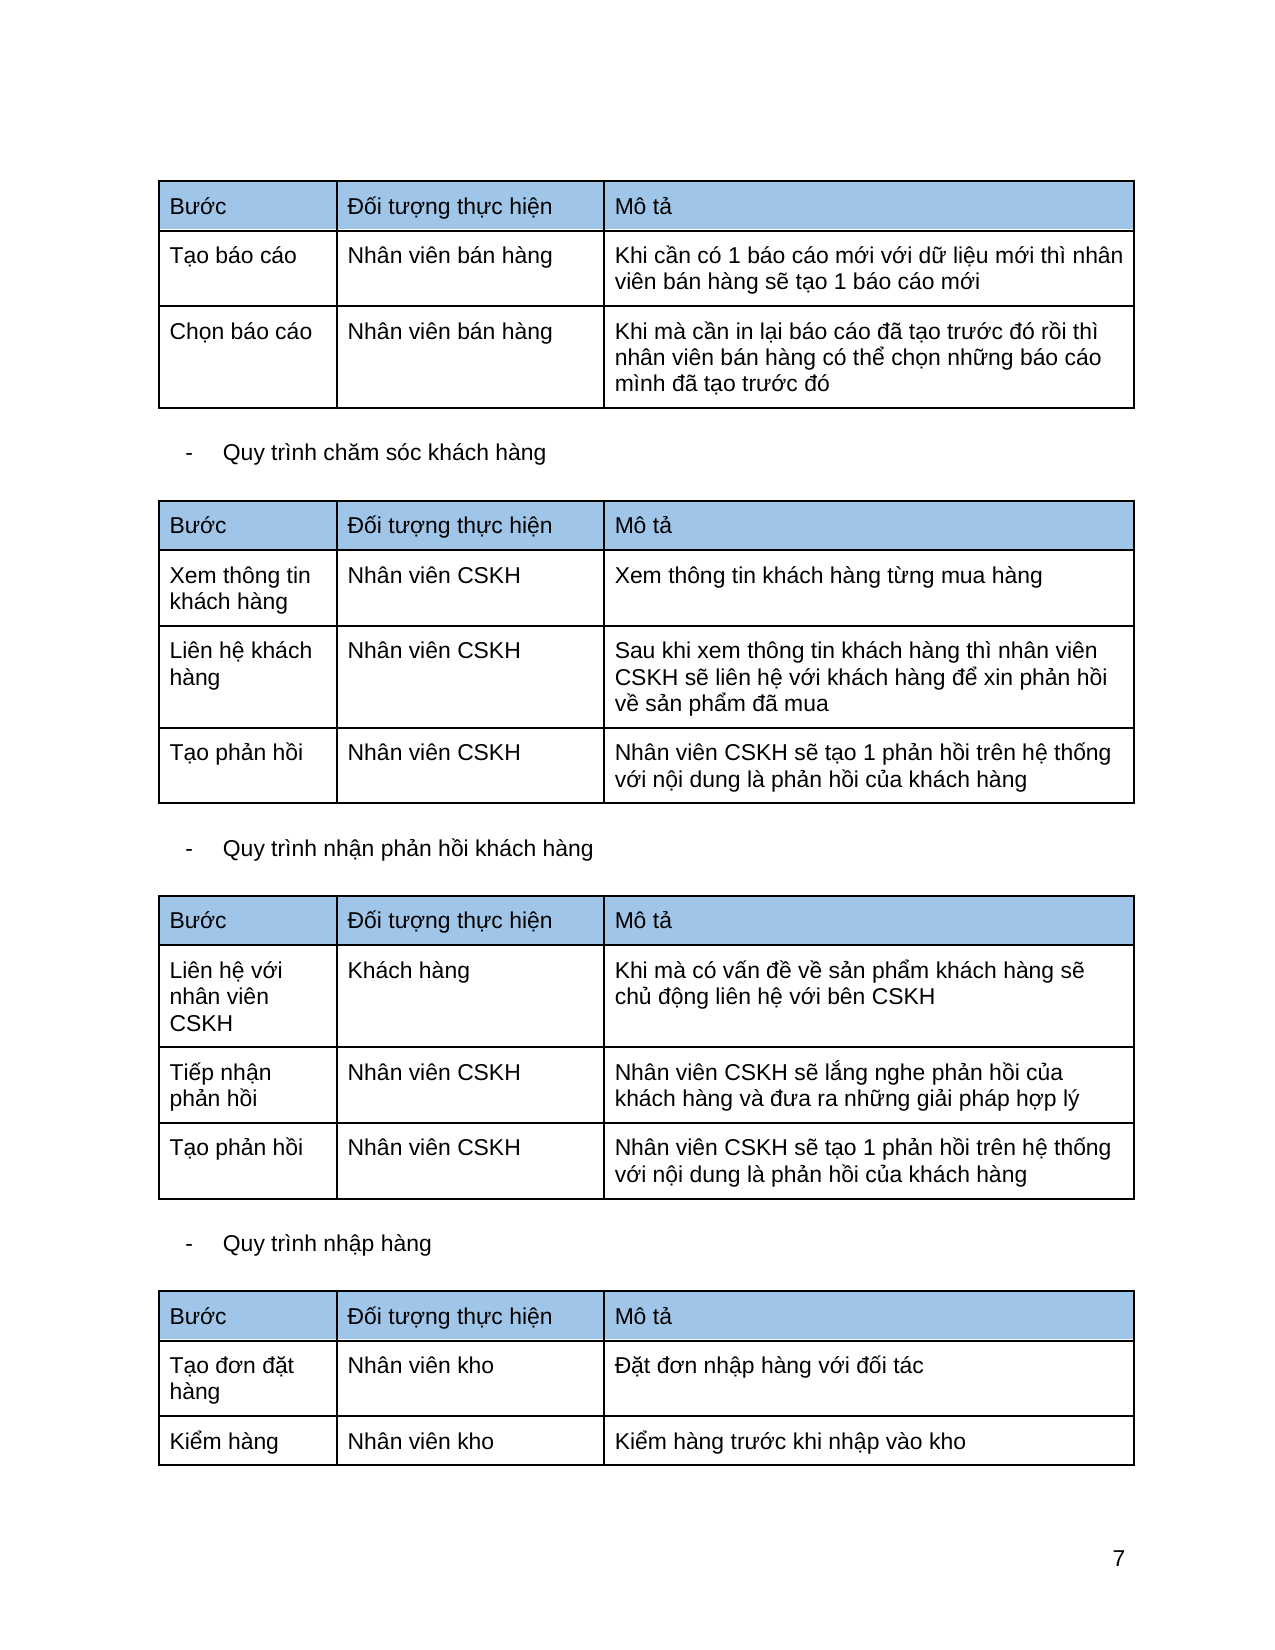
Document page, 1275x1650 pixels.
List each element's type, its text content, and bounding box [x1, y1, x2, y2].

table_header Đối tượng thực hiện [338, 1292, 603, 1339]
table_cell Khi mà có vấn đề về sản phẩm khách hàng sẽ chủ động liên hệ với bên CSKH [605, 946, 1133, 1046]
table_cell Sau khi xem thông tin khách hàng thì nhân viên CSKH sẽ liên hệ với khách hàng để xin phản hồi về sản phẩm đã mua [605, 627, 1133, 727]
table_cell Nhân viên kho [338, 1342, 603, 1415]
table_cell Tạo báo cáo [160, 232, 336, 305]
table_header Bước [160, 1292, 336, 1339]
table_header Đối tượng thực hiện [338, 502, 603, 549]
table_cell Khách hàng [338, 946, 603, 1046]
table_header Bước [160, 182, 336, 229]
table_header Mô tả [605, 897, 1133, 944]
table_cell Tạo đơn đặt hàng [160, 1342, 336, 1415]
table_cell Tạo phản hồi [160, 1124, 336, 1197]
table_cell Nhân viên bán hàng [338, 307, 603, 407]
table_cell Nhân viên CSKH [338, 627, 603, 727]
table_header Bước [160, 502, 336, 549]
table_header Mô tả [605, 502, 1133, 549]
table_cell Nhân viên CSKH [338, 1048, 603, 1122]
table_cell Khi mà cần in lại báo cáo đã tạo trước đó rồi thì nhân viên bán hàng có thể chọn những báo cáo mình đã tạo trước đó [605, 307, 1133, 407]
table_cell Đặt đơn nhập hàng với đối tác [605, 1342, 1133, 1415]
table_cell Xem thông tin khách hàng từng mua hàng [605, 551, 1133, 625]
table_cell Khi cần có 1 báo cáo mới với dữ liệu mới thì nhân viên bán hàng sẽ tạo 1 báo cáo mới [605, 232, 1133, 305]
table_cell Nhân viên bán hàng [338, 232, 603, 305]
table_header Bước [160, 897, 336, 944]
list Quy trình nhập hàng [185, 1230, 1125, 1256]
table_cell Nhân viên CSKH [338, 729, 603, 802]
table_cell Nhân viên CSKH sẽ tạo 1 phản hồi trên hệ thống với nội dung là phản hồi của khách hàng [605, 729, 1133, 802]
table_header Mô tả [605, 1292, 1133, 1339]
table_cell Liên hệ với nhân viên CSKH [160, 946, 336, 1046]
table_header Đối tượng thực hiện [338, 182, 603, 229]
table_cell Tạo phản hồi [160, 729, 336, 802]
table_cell Liên hệ khách hàng [160, 627, 336, 727]
table_cell Kiểm hàng [160, 1417, 336, 1464]
table_header Mô tả [605, 182, 1133, 229]
table_header Đối tượng thực hiện [338, 897, 603, 944]
list Quy trình nhận phản hồi khách hàng [185, 834, 1125, 861]
table_cell Nhân viên kho [338, 1417, 603, 1464]
table_cell Xem thông tin khách hàng [160, 551, 336, 625]
table_cell Chọn báo cáo [160, 307, 336, 407]
table_cell Nhân viên CSKH sẽ tạo 1 phản hồi trên hệ thống với nội dung là phản hồi của khách hàng [605, 1124, 1133, 1197]
table_cell Nhân viên CSKH sẽ lắng nghe phản hồi của khách hàng và đưa ra những giải pháp hợp lý [605, 1048, 1133, 1122]
table_cell Tiếp nhận phản hồi [160, 1048, 336, 1122]
table_cell Nhân viên CSKH [338, 1124, 603, 1197]
table_cell Kiểm hàng trước khi nhập vào kho [605, 1417, 1133, 1464]
list Quy trình chăm sóc khách hàng [185, 439, 1125, 466]
table_cell Nhân viên CSKH [338, 551, 603, 625]
